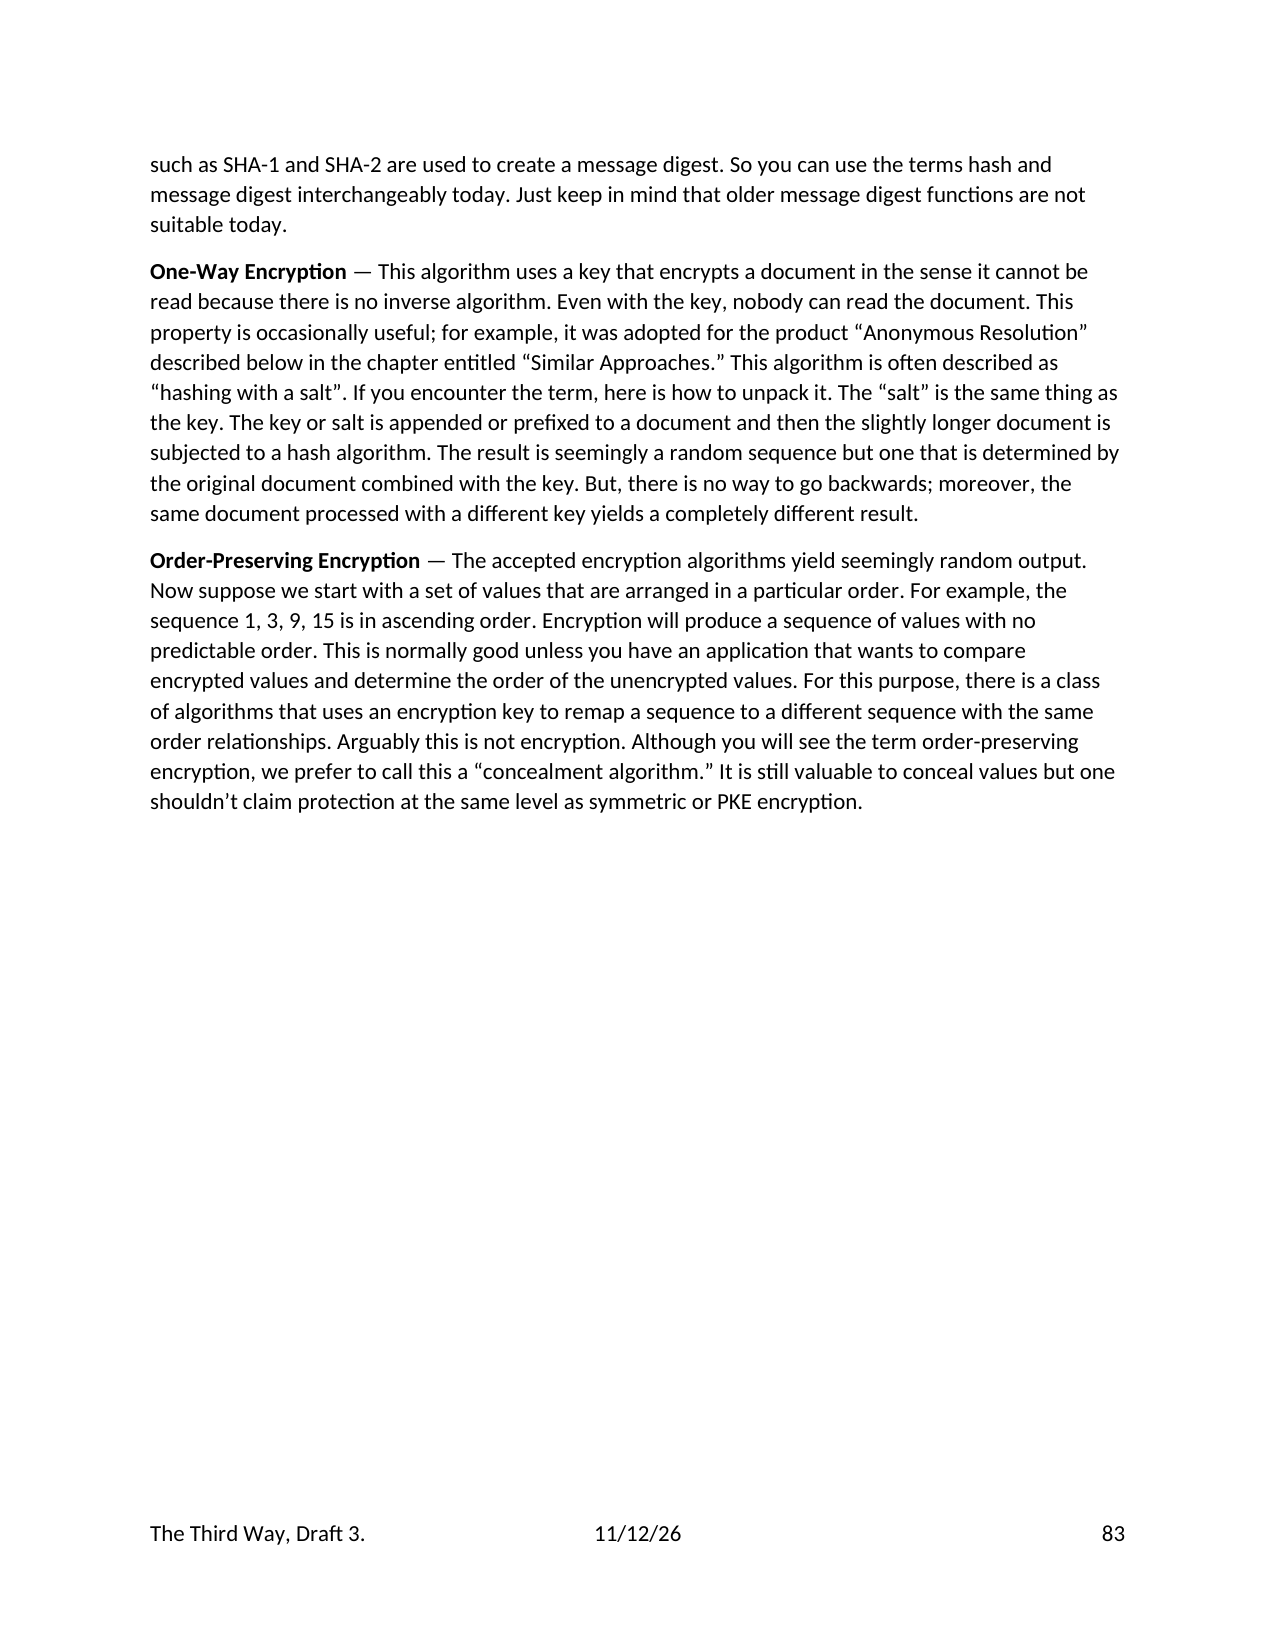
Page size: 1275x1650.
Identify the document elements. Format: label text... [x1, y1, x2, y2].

text One-Way Encryption — This algorithm uses a key that encrypts a document in the sense it cannot be read because there is no inverse algorithm. Even with the key, nobody can read the document. This property is occasionally useful; for example, it was adopted for the product “Anonymous Resolution” described below in the chapter entitled “Similar Approaches.” This algorithm is often described as “hashing with a salt”. If you encounter the term, here is how to unpack it. The “salt” is the same thing as the key. The key or salt is appended or prefixed to a document and then the slightly longer document is subjected to a hash algorithm. The result is seemingly a random sequence but one that is determined by the original document combined with the key. But, there is no way to go backwards; moreover, the same document processed with a different key yields a completely different result. [150, 257, 1125, 527]
text Order-Preserving Encryption — The accepted encryption algorithms yield seemingly random output. Now suppose we start with a set of values that are arranged in a particular order. For example, the sequence 1, 3, 9, 15 is in ascending order. Encryption will produce a sequence of values with no predictable order. This is normally good unless you have an application that wants to compare encrypted values and determine the order of the unencrypted values. For this purpose, there is a class of algorithms that uses an encryption key to remap a sequence to a different sequence with the same order relationships. Arguably this is not encryption. Although you will see the term order-preserving encryption, we prefer to call this a “concealment algorithm.” It is still valuable to conceal values but one shouldn’t claim protection at the same level as symmetric or PKE encryption. [150, 546, 1125, 816]
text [150, 150, 1125, 238]
